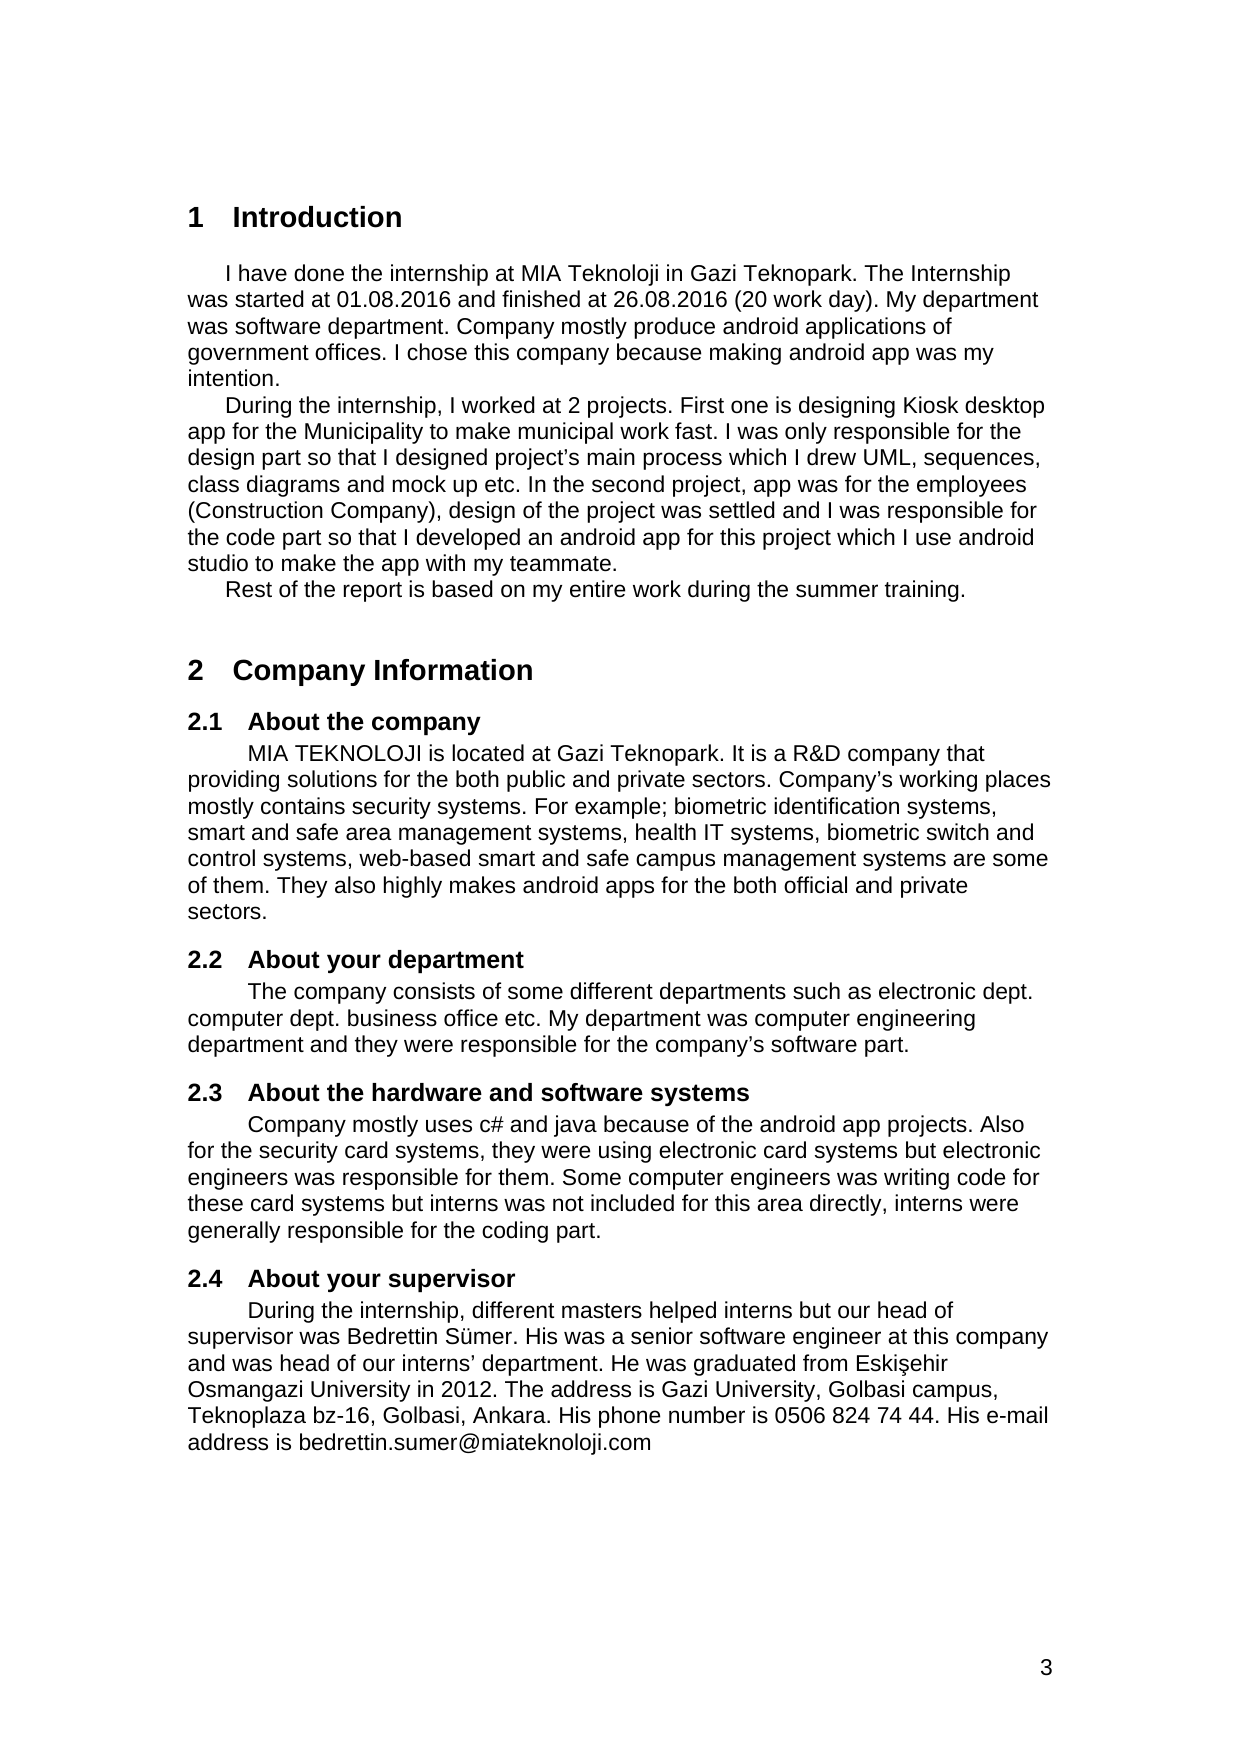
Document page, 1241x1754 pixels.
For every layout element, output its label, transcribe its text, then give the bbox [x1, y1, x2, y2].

text During the internship, I worked at 2 projects. First one is designing Kiosk desktop app for the Municipality to make municipal work fast. I was only responsible for the design part so that I designed project’s main process which I drew UML, sequences, class diagrams and mock up etc. In the second project, app was for the employees (Construction Company), design of the project was settled and I was responsible for the code part so that I developed an android app for this project which I use android studio to make the app with my teammate. [187, 392, 1053, 576]
text The company consists of some different departments such as electronic dept. computer dept. business office etc. My department was computer engineering department and they were responsible for the company’s software part. [187, 978, 1053, 1057]
text During the internship, different masters helped interns but our head of supervisor was Bedrettin Sümer. His was a senior software engineer at this company and was head of our interns’ department. He was graduated from Eskişehir Osmangazi University in 2012. The address is Gazi University, Golbasi campus, Teknoplaza bz-16, Golbasi, Ankara. His phone number is 0506 824 74 44. His e-mail address is bedrettin.sumer@miateknoloji.com [187, 1297, 1053, 1455]
text MIA TEKNOLOJI is located at Gazi Teknopark. It is a R&D company that providing solutions for the both public and private sectors. Company’s working places mostly contains security systems. For example; biometric identification systems, smart and safe area management systems, health IT systems, biometric switch and control systems, web-based smart and safe campus management systems are some of them. They also highly makes android apps for the both official and private sectors. [187, 740, 1053, 924]
text I have done the internship at MIA Teknoloji in Gazi Teknopark. The Internship was started at 01.08.2016 and finished at 26.08.2016 (20 work day). My department was software department. Company mostly produce android applications of government offices. I chose this company because making android app was my intention. [187, 260, 1053, 392]
text Rest of the report is based on my entire work during the summer training. [187, 576, 1053, 602]
subtitle About your department [187, 945, 1053, 974]
subtitle About the hardware and software systems [187, 1078, 1053, 1107]
subtitle About your supervisor [187, 1264, 1053, 1292]
subtitle Company Information [187, 652, 1053, 686]
text Company mostly uses c# and java because of the android app projects. Also for the security card systems, they were using electronic card systems but electronic engineers was responsible for them. Some computer engineers was writing code for these card systems but interns was not included for this area directly, interns were generally responsible for the coding part. [187, 1111, 1053, 1243]
subtitle Introduction [187, 200, 1053, 233]
subtitle About the company [187, 707, 1053, 736]
